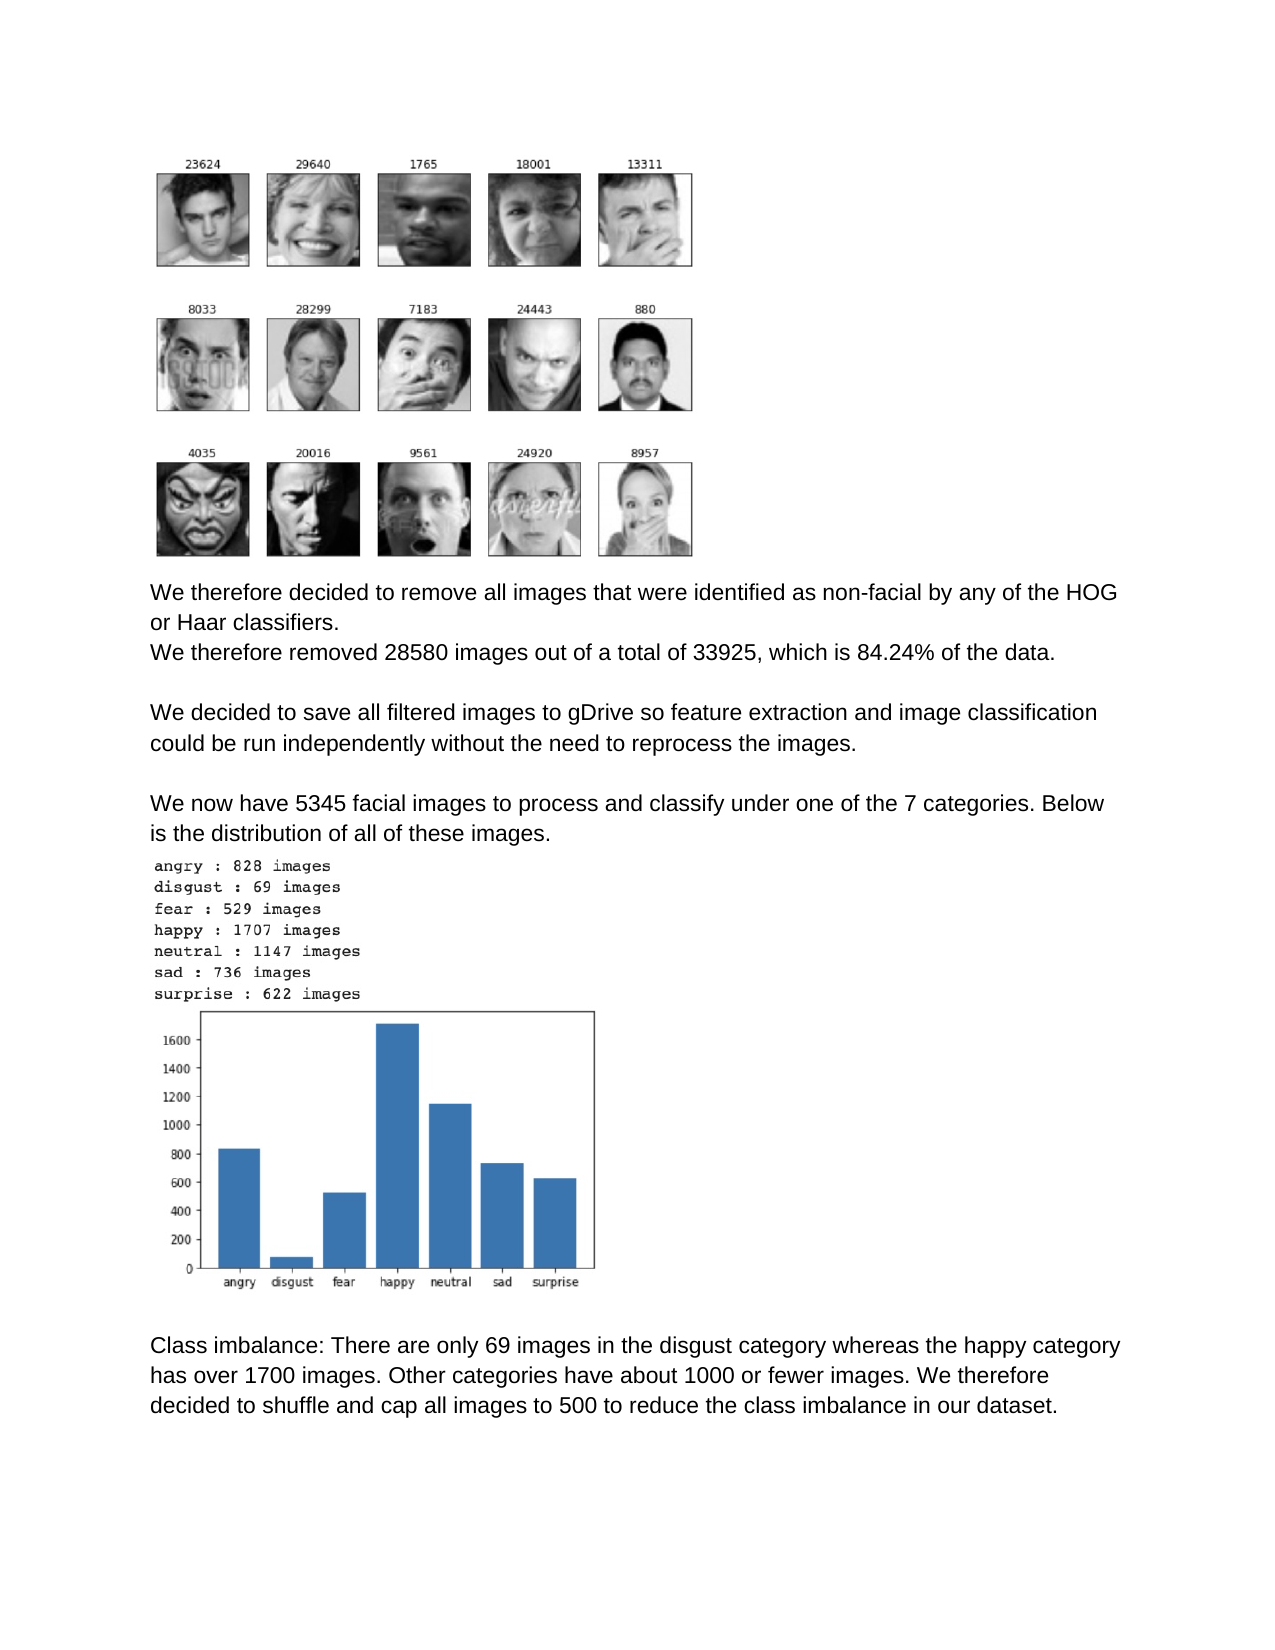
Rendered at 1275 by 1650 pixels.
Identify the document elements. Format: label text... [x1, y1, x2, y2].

text Class imbalance: There are only 69 images in the disgust category whereas the happy category has over 1700 images. Other categories have about 1000 or fewer images. We therefore decided to shuffle and cap all images to 500 to reduce the class imbalance in our dataset. [150, 1332, 1125, 1418]
picture [150, 150, 711, 575]
text We therefore decided to remove all images that were identified as non-facial by any of the HOG or Haar classifiers. [150, 578, 1125, 635]
text We therefore removed 28580 images out of a total of 33925, which is 84.24% of the data. [150, 639, 1125, 665]
text We now have 5345 facial images to process and classify under one of the 7 categories. Below is the distribution of all of these images. [150, 790, 1125, 846]
text We decided to save all filtered images to gDrive so feature extraction and image classification could be run independently without the need to reprocess the images. [150, 699, 1125, 756]
picture [150, 850, 614, 1298]
